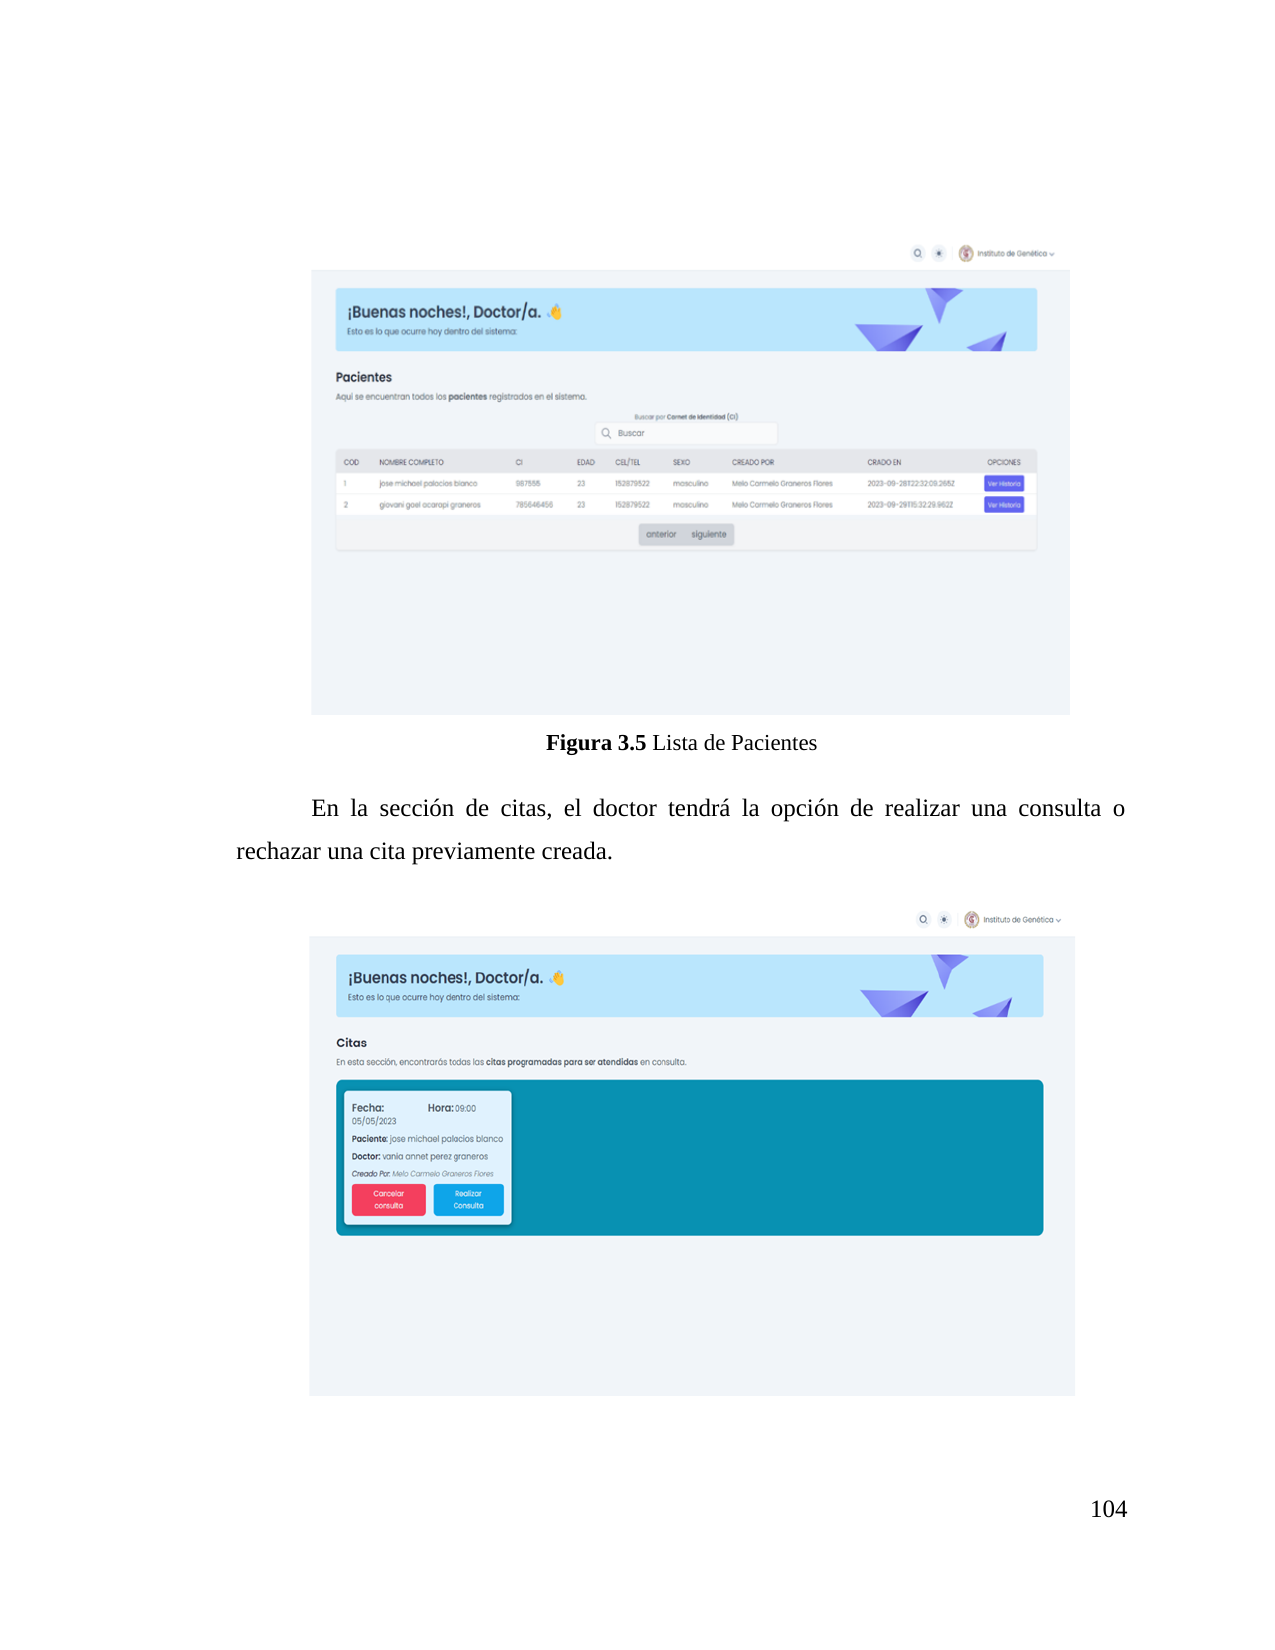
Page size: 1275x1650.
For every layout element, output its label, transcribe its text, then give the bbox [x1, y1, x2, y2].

text En la sección de citas, el doctor tendrá la opción de realizar una consulta o rechazar una cita previamente creada. [236, 793, 1127, 865]
picture [309, 903, 1075, 1396]
picture [311, 236, 1070, 715]
text Figura 3.5 Lista de Pacientes [236, 729, 1127, 755]
